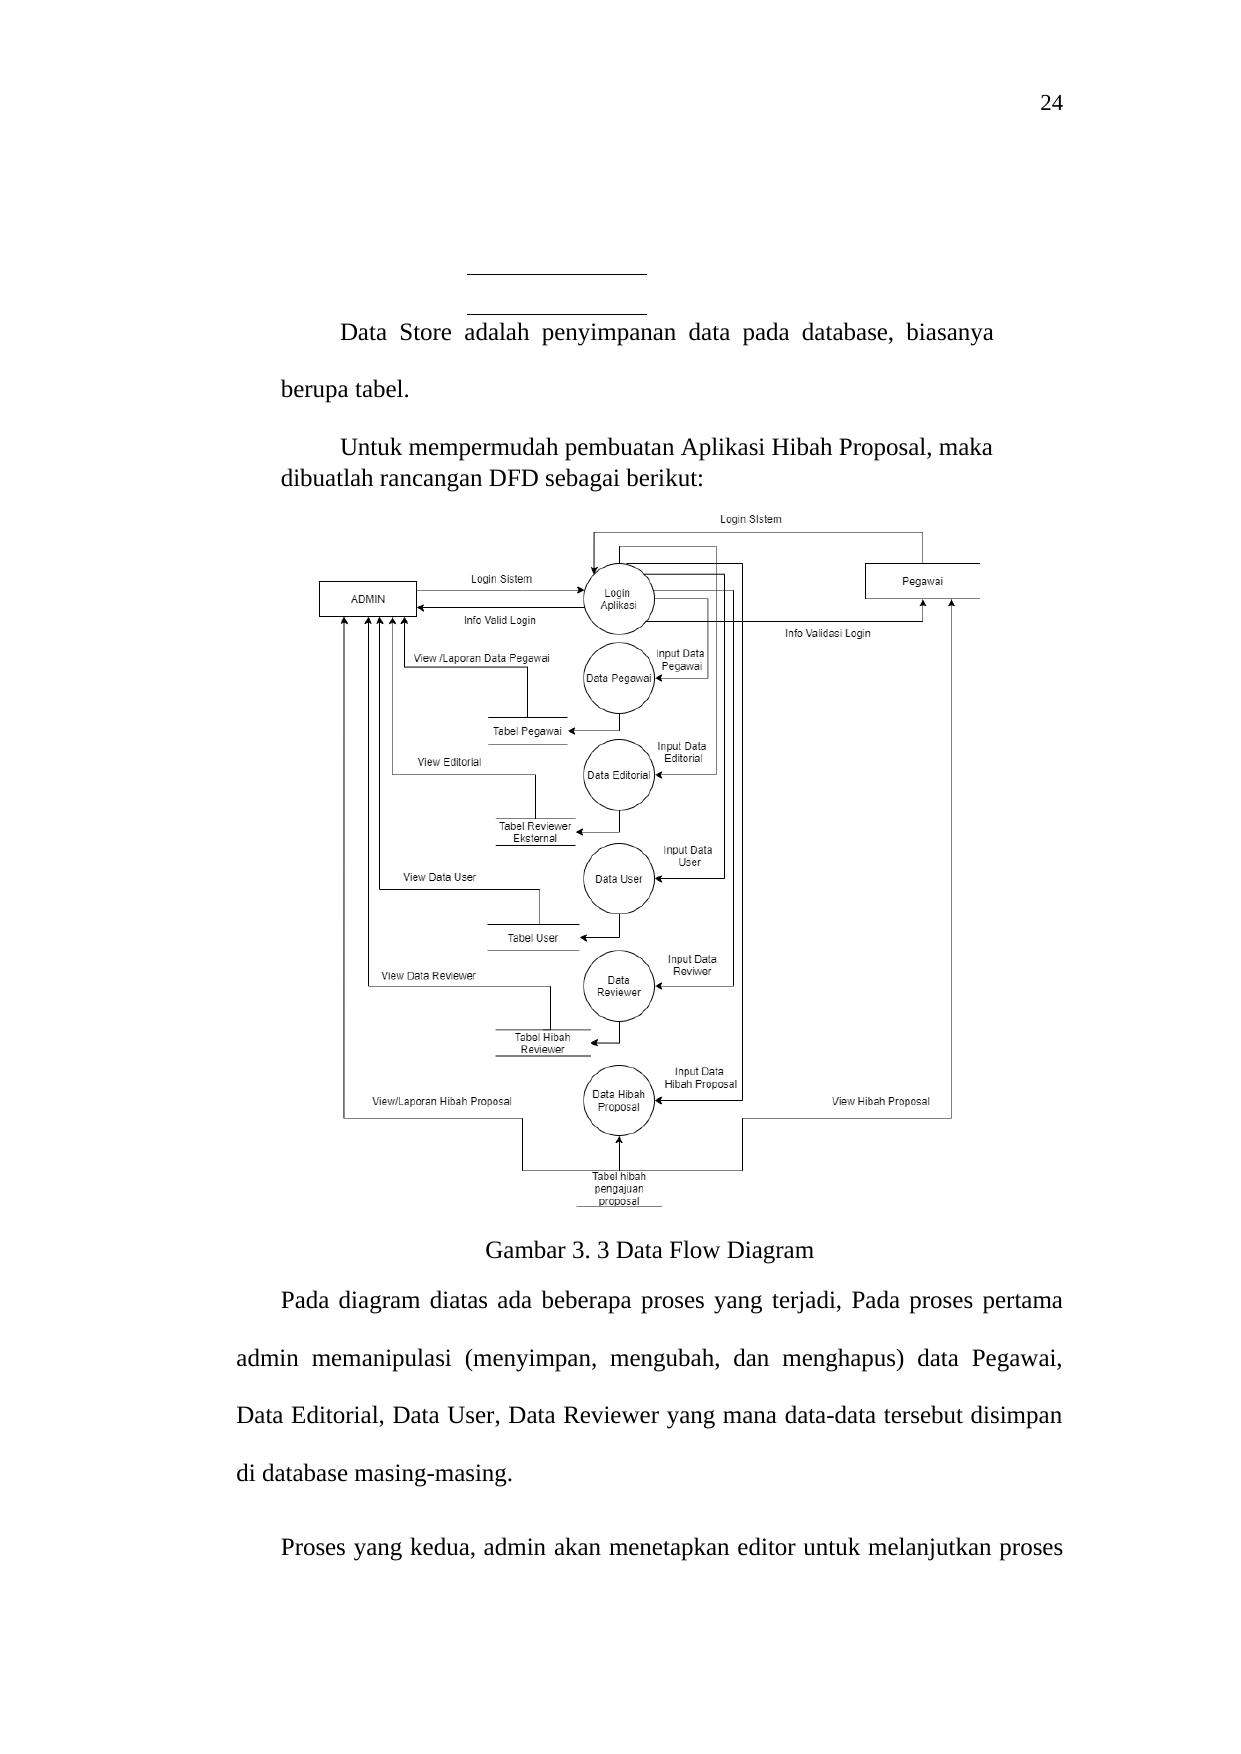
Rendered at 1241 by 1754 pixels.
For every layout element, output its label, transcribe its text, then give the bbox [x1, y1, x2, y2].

text Data Store adalah penyimpanan data pada database, biasanya berupa tabel. [281, 317, 995, 403]
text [236, 1532, 1064, 1560]
text Untuk mempermudah pembuatan Aplikasi Hibah Proposal, maka dibuatlah rancangan DFD sebagai berikut: [281, 432, 1063, 492]
text Pada diagram diatas ada beberapa proses yang terjadi, Pada proses pertama admin memanipulasi (menyimpan, mengubah, dan menghapus) data Pegawai, Data Editorial, Data User, Data Reviewer yang mana data-data tersebut disimpan di database masing-masing. [236, 1285, 1064, 1486]
picture [319, 510, 980, 1207]
text Gambar 3. 3 Data Flow Diagram [236, 1236, 1063, 1264]
